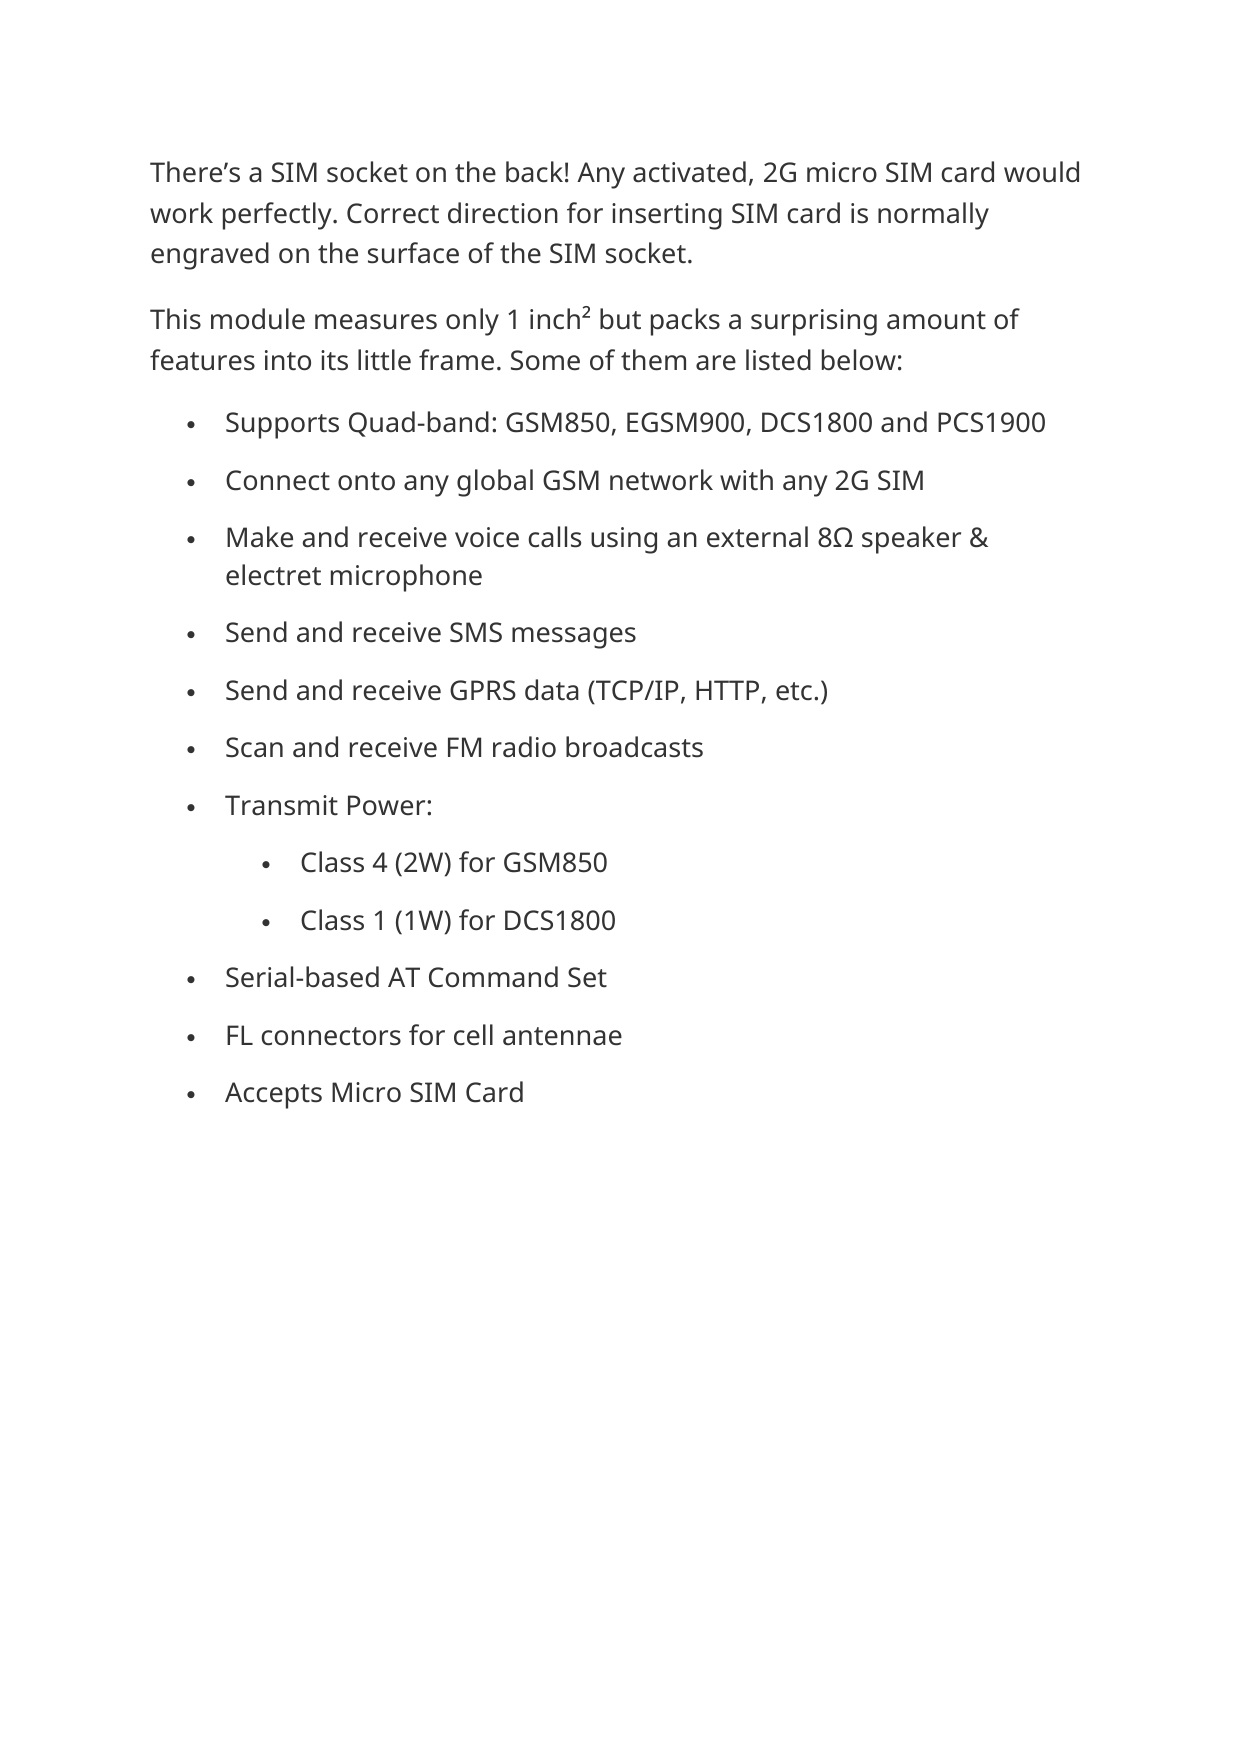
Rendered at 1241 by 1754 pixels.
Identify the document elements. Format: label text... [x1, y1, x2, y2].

text This module measures only 1 inch² but packs a surprising amount of features into its little frame. Some of them are listed below: [150, 297, 1090, 378]
list Scan and receive FM radio broadcasts [187, 728, 1090, 766]
list Class 4 (2W) for GSM850 [262, 843, 1090, 881]
list Connect onto any global GSM network with any 2G SIM [187, 461, 1090, 498]
list Send and receive GPRS data (TCP/IP, HTTP, etc.) [187, 671, 1090, 708]
list Supports Quad-band: GSM850, EGSM900, DCS1800 and PCS1900 [187, 403, 1090, 441]
text There’s a SIM socket on the back! Any activated, 2G micro SIM card would work perfectly. Correct direction for inserting SIM card is normally engraved on the surface of the SIM socket. [150, 150, 1090, 272]
list Accepts Micro SIM Card [187, 1073, 1090, 1111]
list Send and receive SMS messages [187, 613, 1090, 651]
list Make and receive voice calls using an external 8Ω speaker & electret microphone [187, 518, 1090, 593]
list Serial-based AT Command Set [187, 958, 1090, 996]
list FL connectors for cell antennae [187, 1016, 1090, 1053]
list Class 1 (1W) for DCS1800 [262, 901, 1090, 938]
list Transmit Power: [187, 786, 1090, 823]
